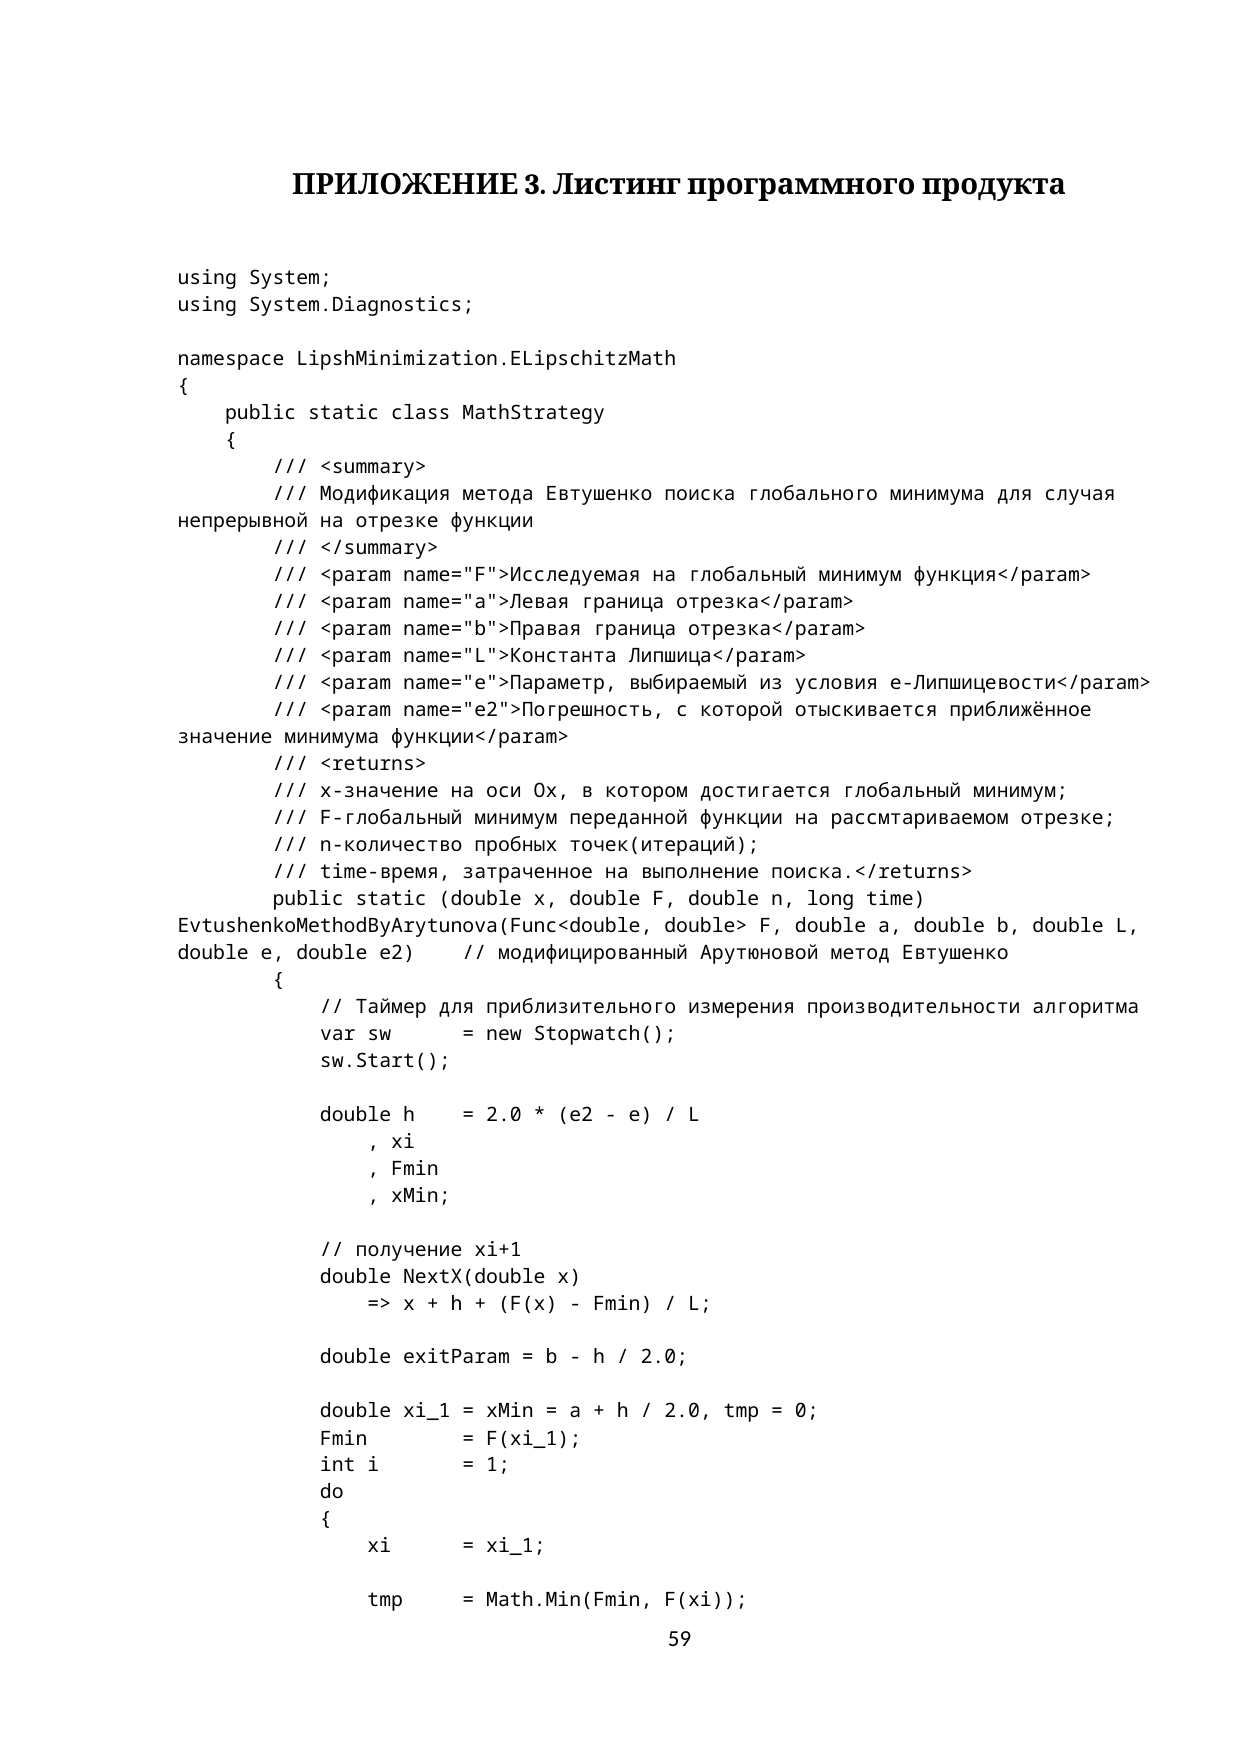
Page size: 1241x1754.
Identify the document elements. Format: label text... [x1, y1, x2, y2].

text using System.Diagnostics; [177, 291, 1181, 318]
text int i = 1; [177, 1451, 1181, 1478]
text { [177, 372, 1181, 398]
text => x + h + (F(x) - Fmin) / L; [177, 1289, 1181, 1316]
text /// <param name="e">Параметр, выбираемый из условия e-Липшицевости</param> [177, 668, 1181, 695]
text /// <summary> [177, 452, 1181, 479]
text /// <param name="e2">Погрешность, с которой отыскивается приближённое значение минимума функции</param> [177, 695, 1181, 749]
text , xi [177, 1127, 1181, 1154]
text // получение xi+1 [177, 1235, 1181, 1262]
text , xMin; [177, 1181, 1181, 1208]
text { [177, 1505, 1181, 1532]
text xi = xi_1; [177, 1532, 1181, 1559]
text var sw = new Stopwatch(); [177, 1019, 1181, 1046]
text , Fmin [177, 1154, 1181, 1181]
text namespace LipshMinimization.ELipschitzMath [177, 344, 1181, 372]
text /// n-количество пробных точек(итераций); [177, 830, 1181, 857]
text double NextX(double x) [177, 1262, 1181, 1289]
text sw.Start(); [177, 1046, 1181, 1073]
text /// </summary> [177, 533, 1181, 560]
text Fmin = F(xi_1); [177, 1424, 1181, 1451]
text using System; [177, 264, 1181, 291]
text { [177, 426, 1181, 452]
text public static (double x, double F, double n, long time) EvtushenkoMethodByArytunova(Func<double, double> F, double a, double b, double L, double e, double e2) // модифицированный Арутюновой метод Евтушенко [177, 884, 1181, 965]
text tmp = Math.Min(Fmin, F(xi)); [177, 1586, 1181, 1613]
text double xi_1 = xMin = a + h / 2.0, tmp = 0; [177, 1397, 1181, 1424]
text public static class MathStrategy [177, 398, 1181, 426]
text do [177, 1478, 1181, 1505]
text // Таймер для приблизительного измерения производительности алгоритма [177, 992, 1181, 1019]
text /// x-значение на оси Ox, в котором достигается глобальный минимум; [177, 776, 1181, 803]
text /// <param name="L">Константа Липшица</param> [177, 641, 1181, 668]
text { [177, 965, 1181, 992]
text /// Модификация метода Евтушенко поиска глобального минимума для случая непрерывной на отрезке функции [177, 479, 1181, 533]
text /// F-глобальный минимум переданной функции на рассмтариваемом отрезке; [177, 803, 1181, 830]
text double exitParam = b - h / 2.0; [177, 1343, 1181, 1370]
text /// <param name="F">Исследуемая на глобальный минимум функция</param> [177, 560, 1181, 587]
text double h = 2.0 * (e2 - e) / L [177, 1100, 1181, 1127]
text /// <param name="b">Правая граница отрезка</param> [177, 614, 1181, 641]
text /// <returns> [177, 749, 1181, 776]
text /// time-время, затраченное на выполнение поиска.</returns> [177, 857, 1181, 884]
subtitle ПРИЛОЖЕНИЕ 3. Листинг программного продукта [177, 168, 1181, 202]
text /// <param name="a">Левая граница отрезка</param> [177, 587, 1181, 614]
